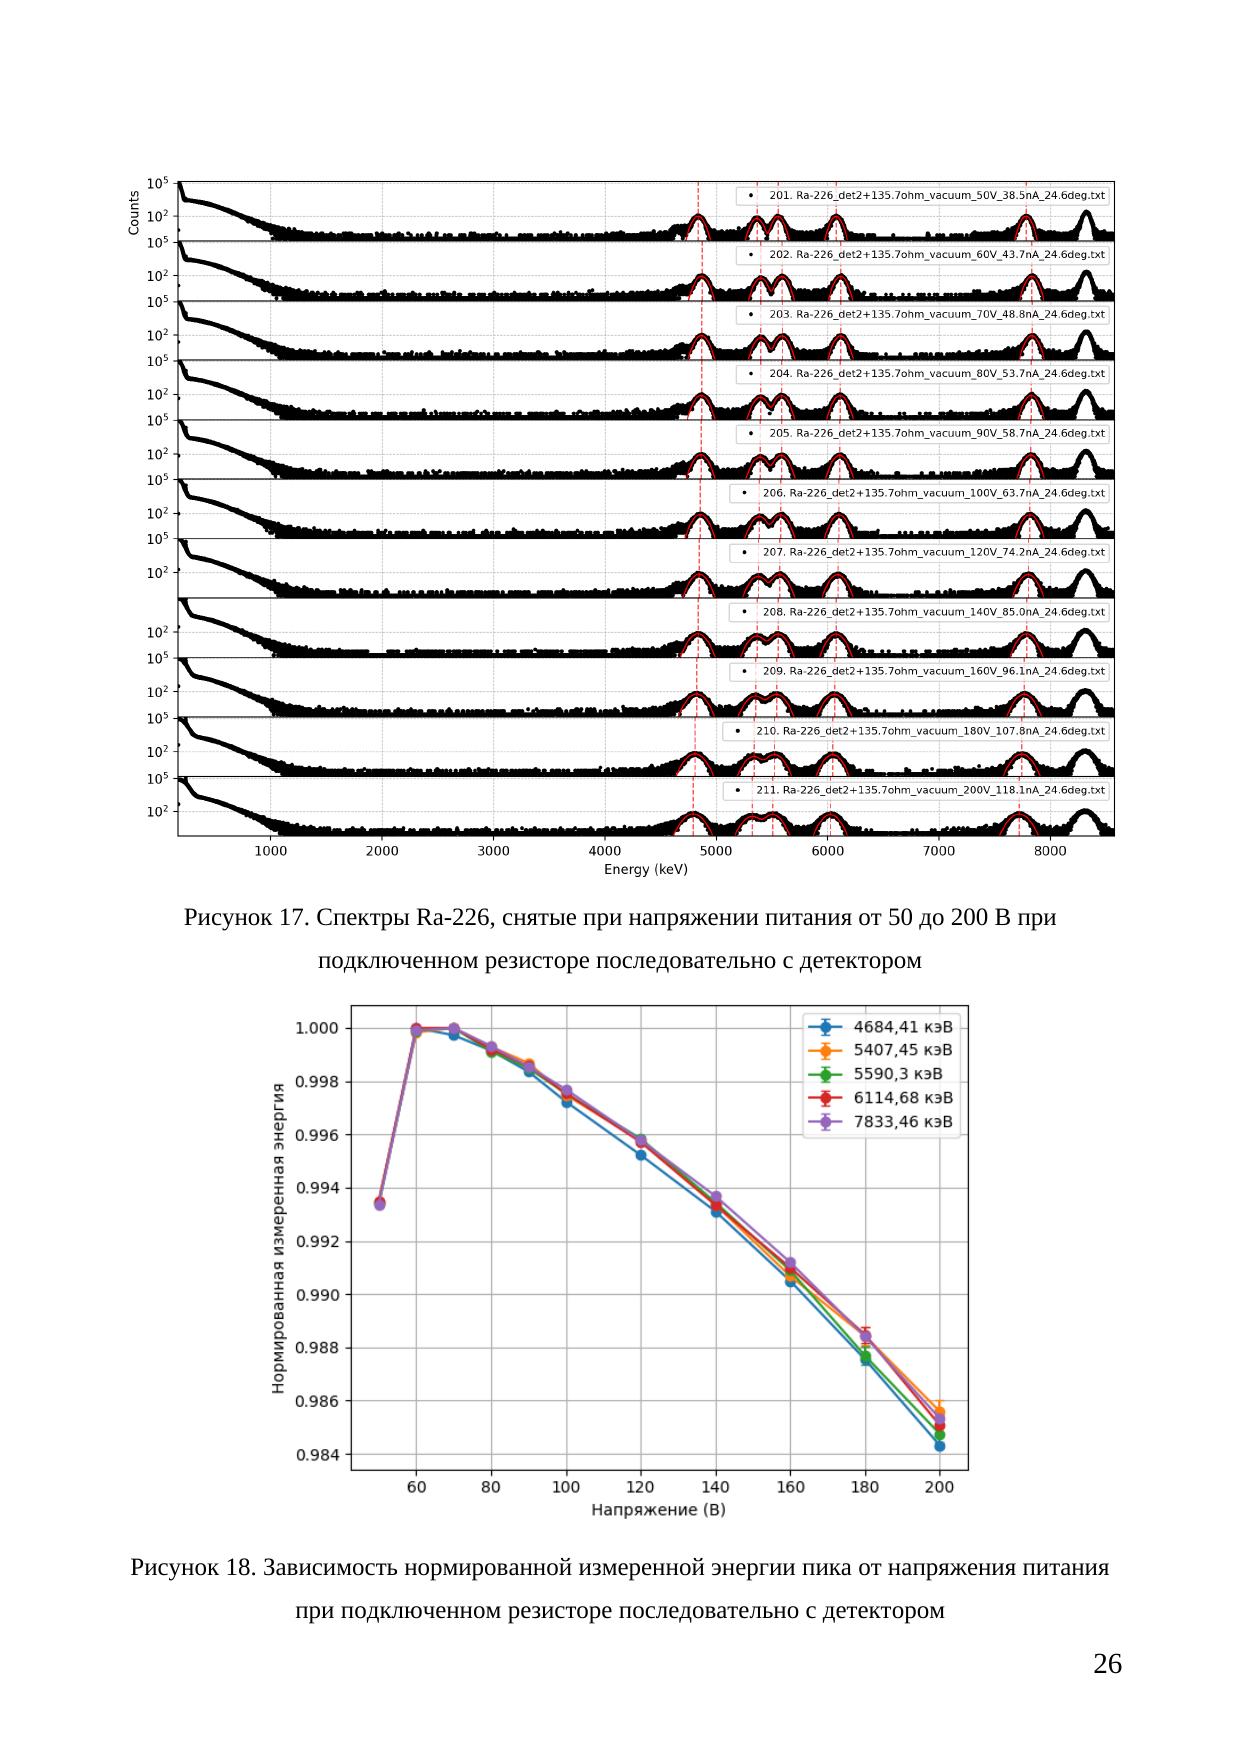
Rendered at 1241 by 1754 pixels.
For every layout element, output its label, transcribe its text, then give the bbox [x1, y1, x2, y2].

picture [255, 988, 985, 1536]
text Рисунок 17. Спектры Ra-226, снятые при напряжении питания от 50 до 200 В при подключенном резисторе последовательно с детектором [118, 902, 1122, 974]
text Рисунок 18. Зависимость нормированной измеренной энергии пика от напряжения питания при подключенном резисторе последовательно с детектором [118, 1552, 1122, 1624]
picture [118, 168, 1123, 886]
